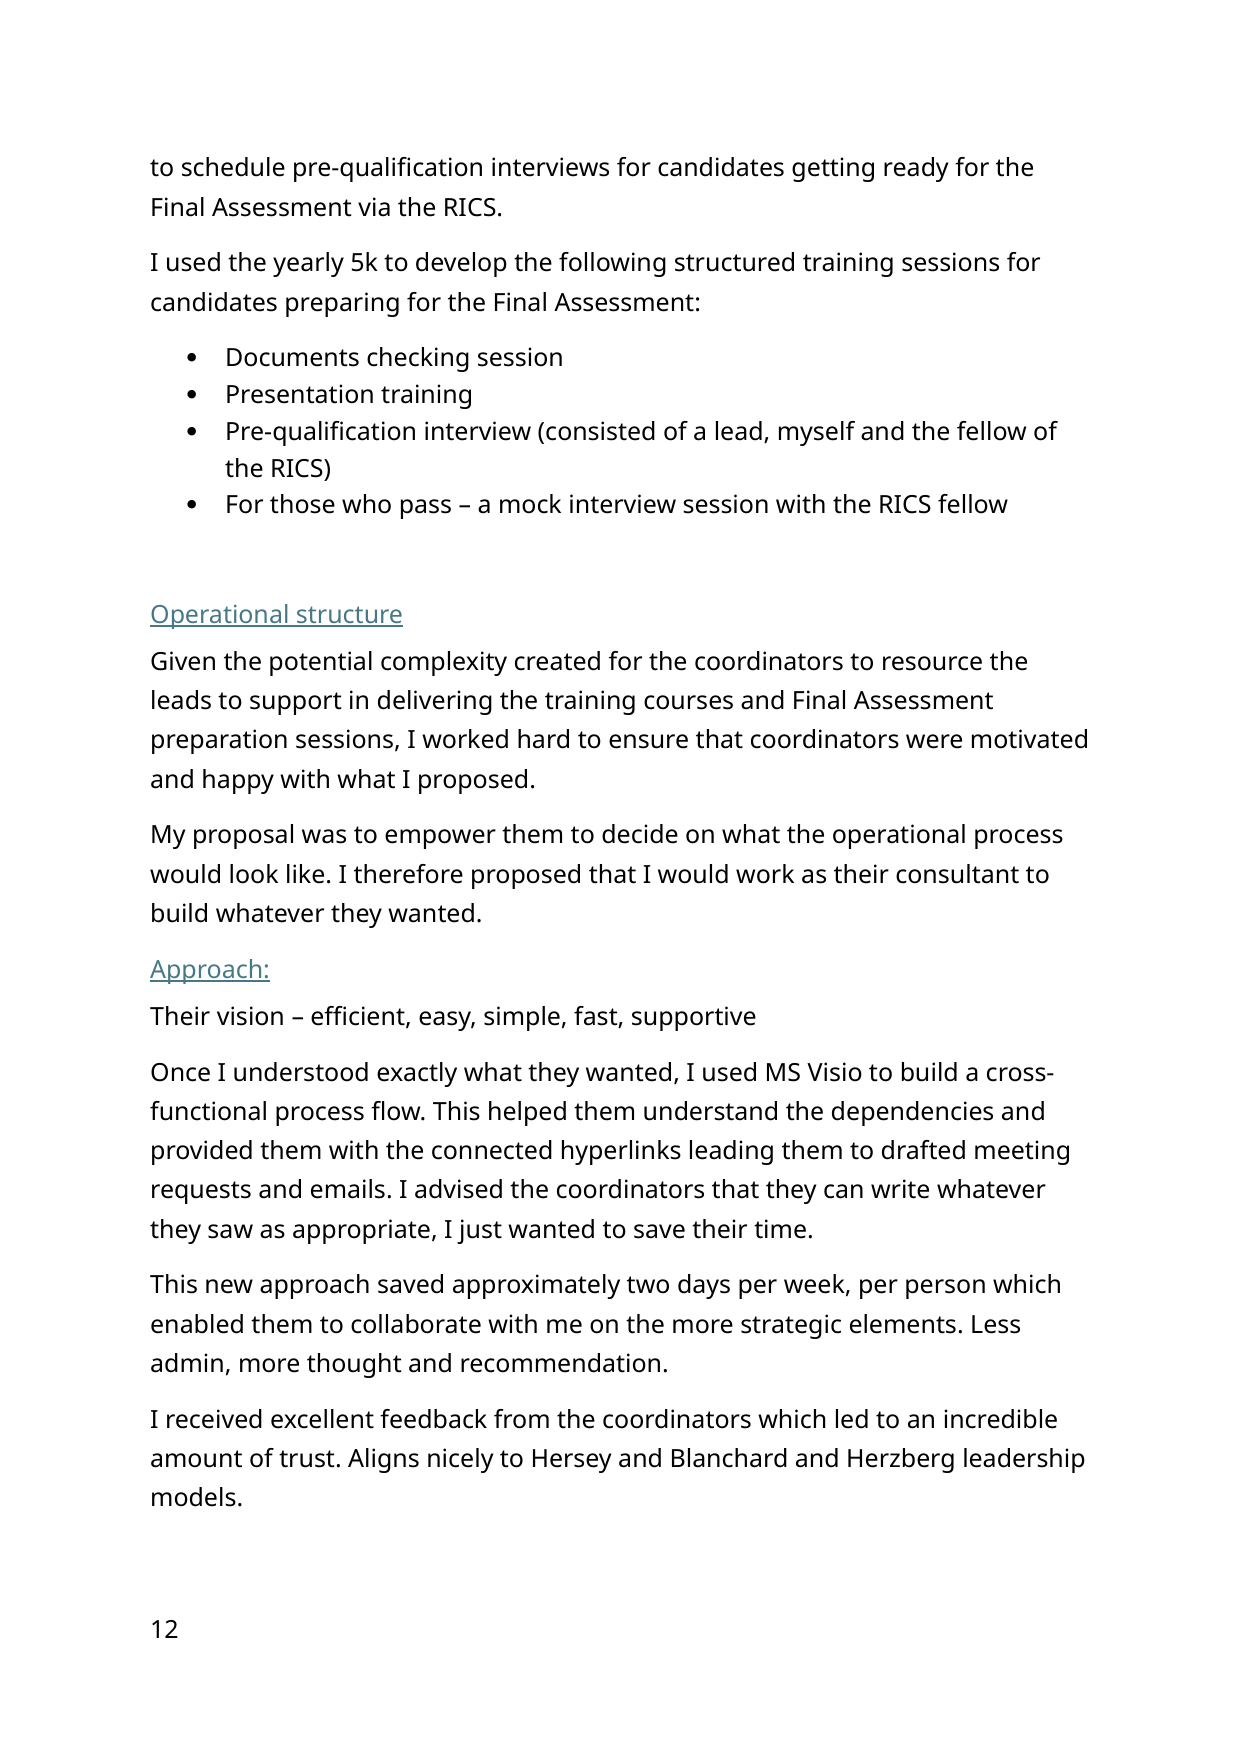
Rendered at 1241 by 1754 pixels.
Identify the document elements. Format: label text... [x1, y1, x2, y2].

list Documents checking session [187, 340, 1090, 374]
text I used the yearly 5k to develop the following structured training sessions for candidates preparing for the Final Assessment: [150, 245, 1090, 318]
text Once I understood exactly what they wanted, I used MS Visio to build a cross-functional process flow. This helped them understand the dependencies and provided them with the connected hyperlinks leading them to drafted meeting requests and emails. I advised the coordinators that they can write whatever they saw as appropriate, I just wanted to save their time. [150, 1055, 1090, 1245]
list For those who pass – a mock interview session with the RICS fellow [187, 487, 1090, 521]
list Pre-qualification interview (consisted of a lead, myself and the fellow of the RICS) [187, 413, 1090, 484]
subtitle Operational structure [150, 596, 1090, 630]
text Their vision – efficient, easy, simple, fast, supportive [150, 999, 1090, 1033]
text I received excellent feedback from the coordinators which led to an incredible amount of trust. Aligns nicely to Hersey and Blanchard and Herzberg leadership models. [150, 1401, 1090, 1514]
text This new approach saved approximately two days per week, per person which enabled them to collaborate with me on the more strategic elements. Less admin, more thought and recommendation. [150, 1267, 1090, 1379]
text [150, 150, 1090, 223]
subtitle Approach: [150, 951, 1090, 985]
text Given the potential complexity created for the coordinators to resource the leads to support in delivering the training courses and Final Assessment preparation sessions, I worked hard to ensure that coordinators were motivated and happy with what I proposed. [150, 644, 1090, 795]
text My proposal was to empower them to decide on what the operational process would look like. I therefore proposed that I would work as their consultant to build whatever they wanted. [150, 817, 1090, 929]
list Presentation training [187, 377, 1090, 411]
